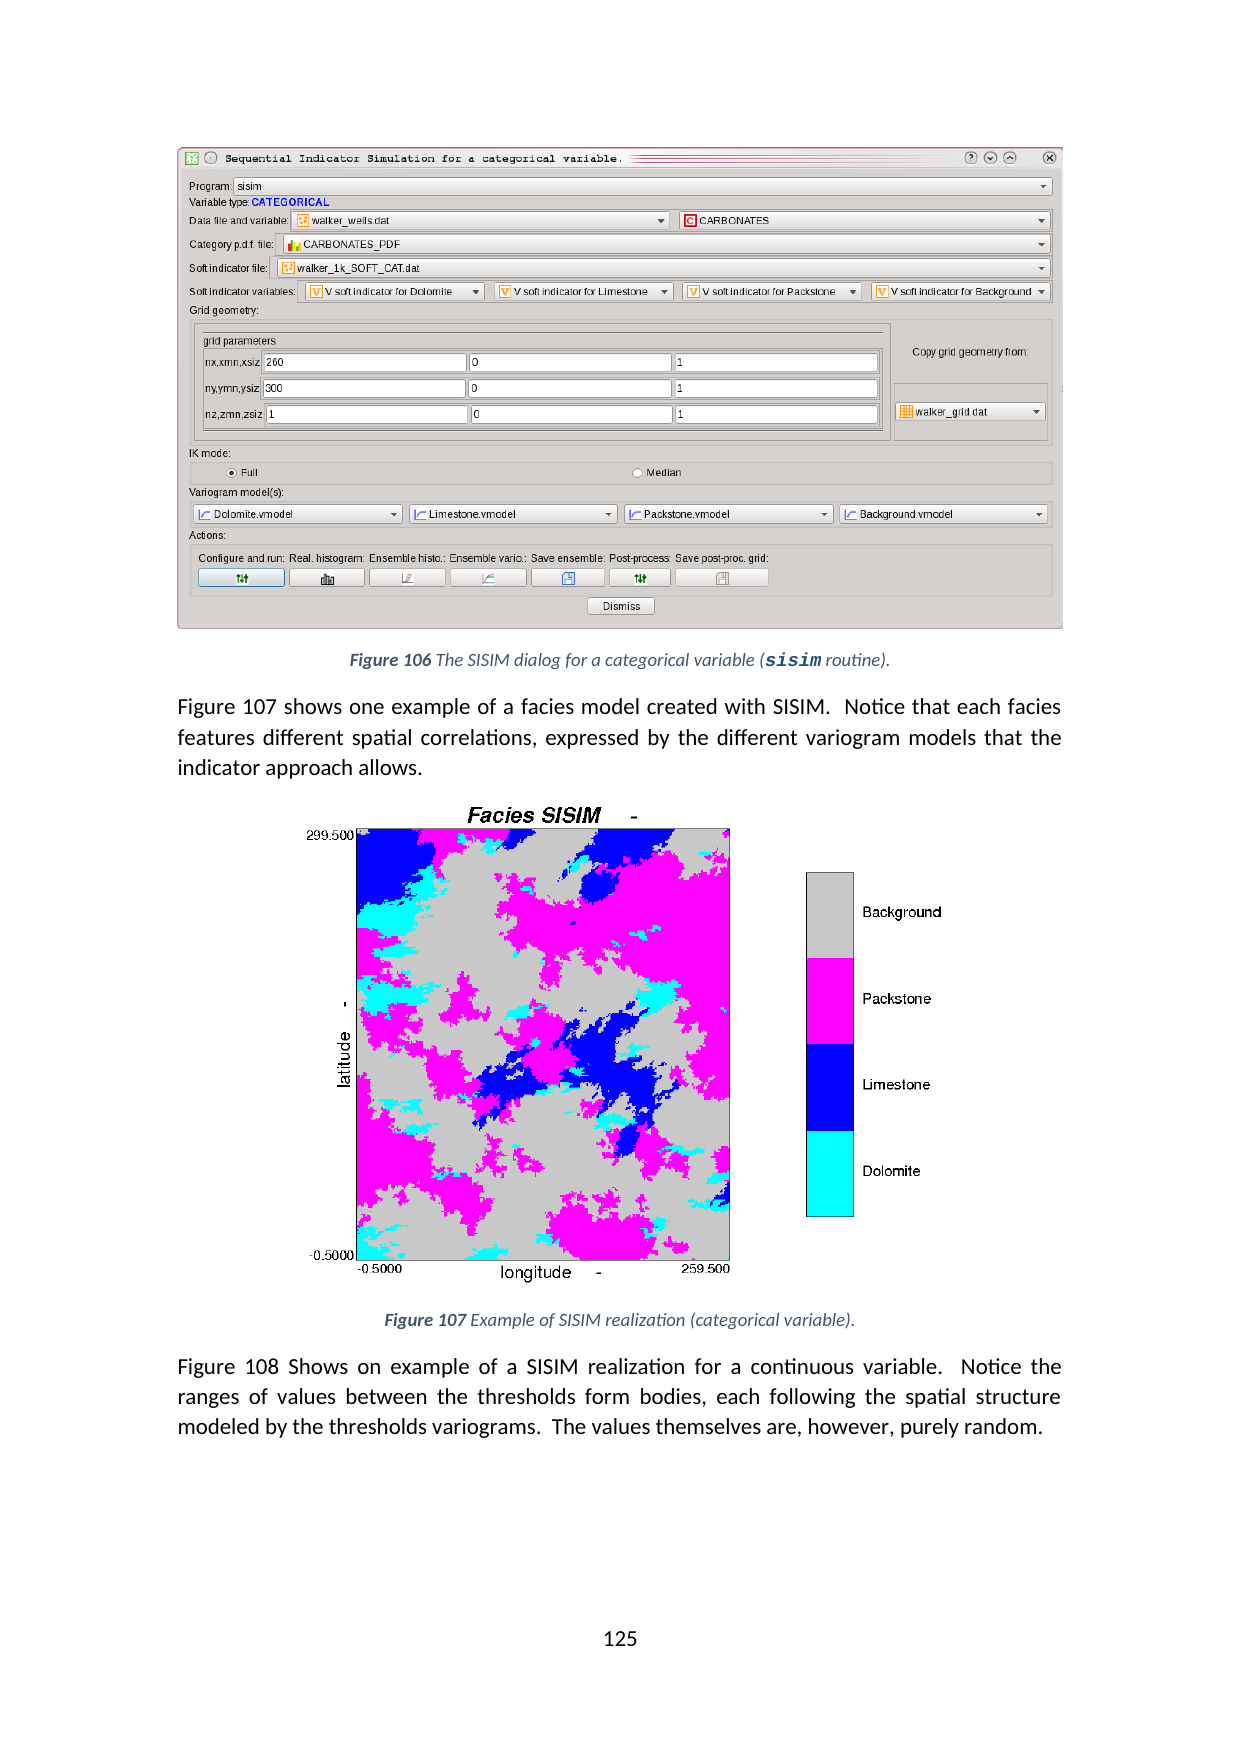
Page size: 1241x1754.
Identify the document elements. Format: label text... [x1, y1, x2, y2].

text Figure 103 shows one example of a facies model created with SISIM. Notice that each facies features different spatial correlations, expressed by the different variogram models that the indicator approach allows. [177, 692, 1063, 781]
text Figure 107 Example of SISIM realization (categorical variable). [177, 1308, 1063, 1331]
text Figure 104 Shows on example of a SISIM realization for a continuous variable. Notice the ranges of values between the thresholds form bodies, each following the spatial structure modeled by the thresholds variograms. The values themselves are, however, purely random. [177, 1352, 1063, 1440]
picture [295, 799, 946, 1290]
text Figure 106 The SISIM dialog for a categorical variable (sisim routine). [177, 648, 1063, 672]
picture [177, 147, 1063, 629]
